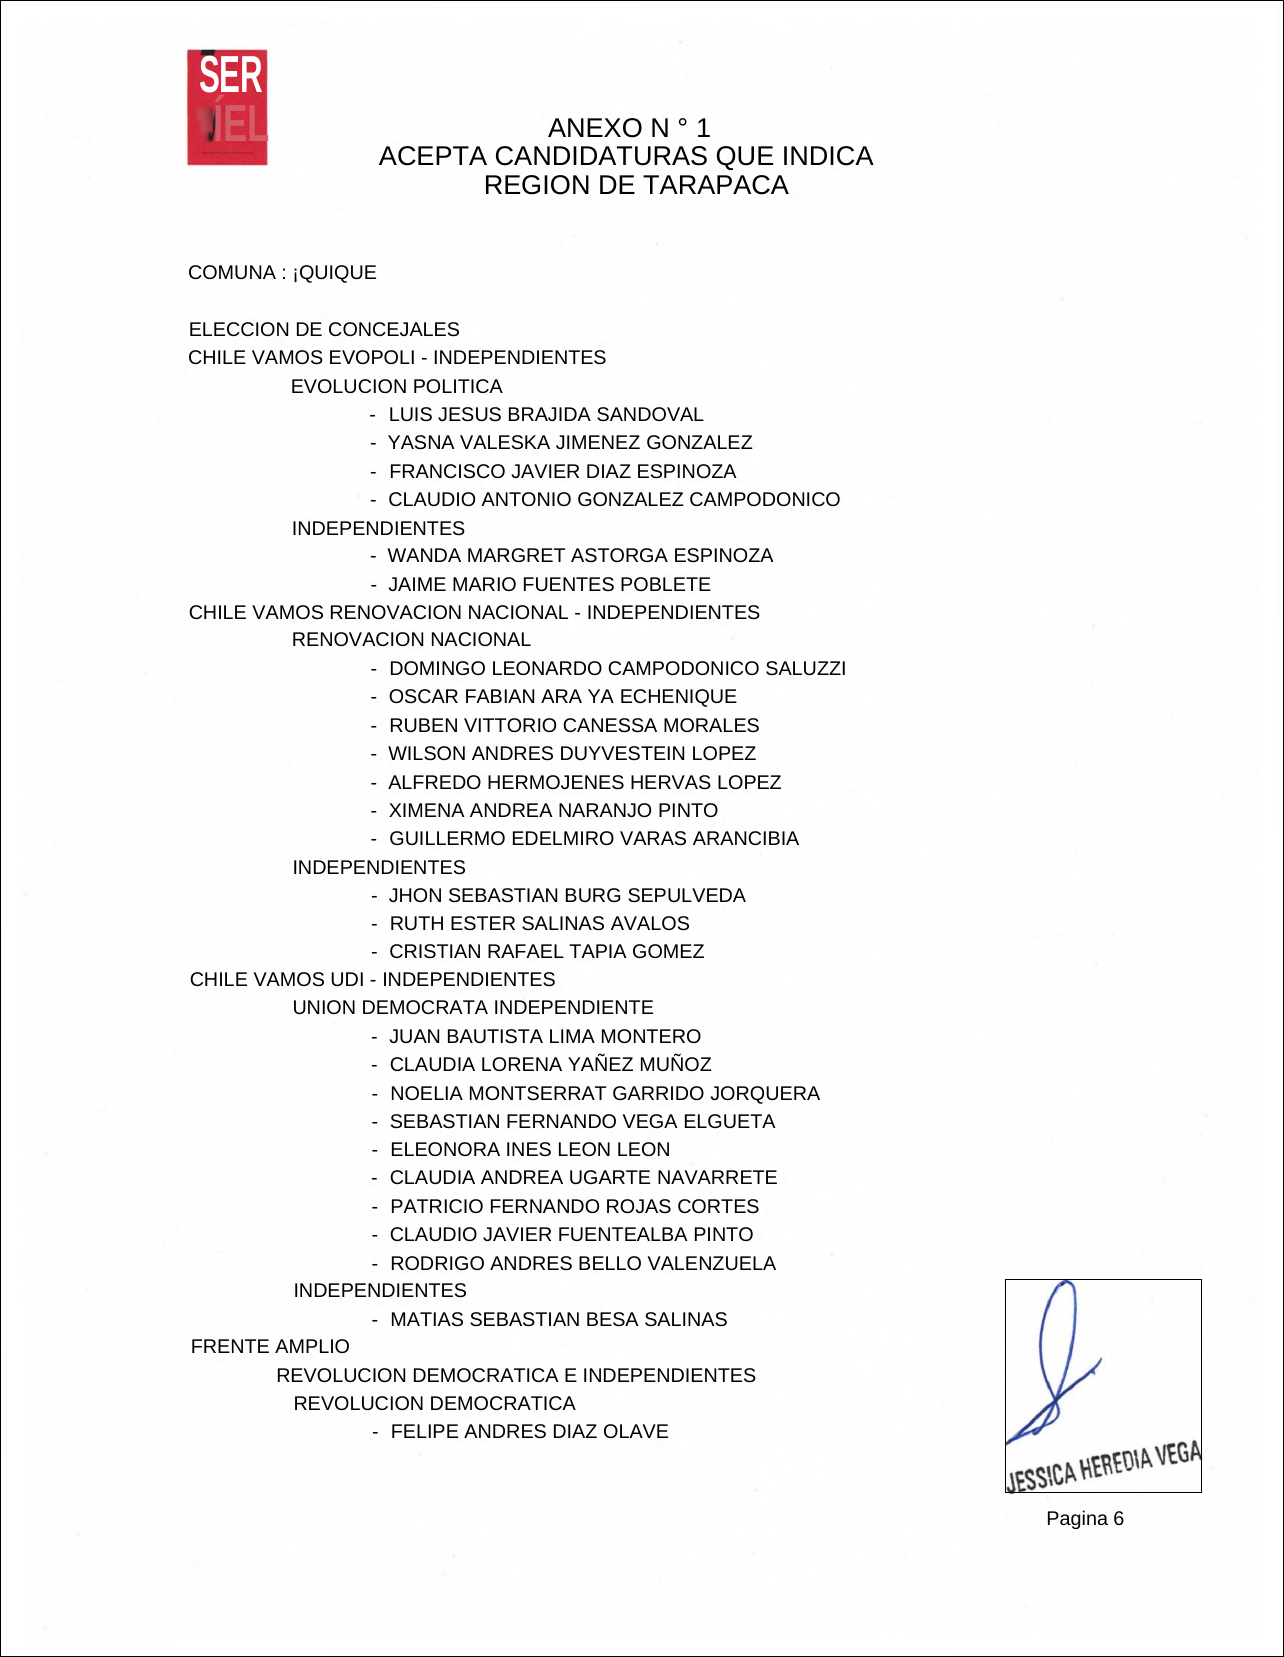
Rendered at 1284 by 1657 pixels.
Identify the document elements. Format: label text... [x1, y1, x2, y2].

list ELEONORA INES LEON LEON [371, 1138, 1135, 1161]
list CLAUDIA ANDREA UGARTE NAVARRETE [371, 1166, 1135, 1188]
list RUBEN VITTORIO CANESSA MORALES [370, 714, 1135, 737]
list CRISTIAN RAFAEL TAPIA GOMEZ CHILE VAMOS UDI - INDEPENDIENTES [189, 940, 705, 991]
list DOMINGO LEONARDO CAMPODONICO SALUZZI [370, 657, 1135, 680]
subtitle SER [199, 53, 1135, 103]
list NOELIA MONTSERRAT GARRIDO JORQUERA [371, 1081, 1135, 1104]
list SEBASTIAN FERNANDO VEGA ELGUETA [371, 1110, 1135, 1133]
list MATIAS SEBASTIAN BESA SALINAS [371, 1308, 1135, 1330]
list FRANCISCO JAVIER DIAZ ESPINOZA [370, 460, 1135, 482]
text REGION DE TARAPACA [481, 170, 791, 200]
list WANDA MARGRET ASTORGA ESPINOZA [370, 545, 1135, 567]
list YASNA VALESKA JIMENEZ GONZALEZ [370, 431, 1135, 454]
list GUILLERMO EDELMIRO VARAS ARANCIBIA INDEPENDIENTES [292, 827, 799, 878]
list RUTH ESTER SALINAS AVALOS [371, 912, 1135, 935]
list JAIME MARIO FUENTES POBLETE CHILE VAMOS RENOVACION NACIONAL - INDEPENDIENTES [188, 573, 761, 623]
text FRENTE AMPLIO [191, 1335, 1135, 1357]
list JUAN BAUTISTA LIMA MONTERO [371, 1025, 1135, 1047]
list WILSON ANDRES DUYVESTEIN LOPEZ [370, 742, 1135, 765]
text REVOLUCION DEMOCRATICA E INDEPENDIENTES REVOLUCION DEMOCRATICA [276, 1364, 759, 1415]
text CHILE VAMOS EVOPOLI - INDEPENDIENTES EVOLUCION POLITICA [188, 346, 609, 397]
list XIMENA ANDREA NARANJO PINTO [370, 799, 1135, 821]
list JHON SEBASTIAN BURG SEPULVEDA [371, 884, 1135, 907]
list CLAUDIA LORENA YAÑEZ MUÑOZ [371, 1053, 1135, 1076]
text ACEPTA CANDIDATURAS QUE INDICA [379, 147, 727, 170]
text ACEPTA CANDIDATURAS QUE INDICA [727, 147, 1135, 170]
list OSCAR FABIAN ARA YA ECHENIQUE [370, 685, 1135, 708]
list CLAUDIO JAVIER FUENTEALBA PINTO [371, 1223, 1135, 1246]
list FELIPE ANDRES DIAZ OLAVE [372, 1420, 1135, 1443]
list CLAUDIO ANTONIO GONZALEZ CAMPODONICO INDEPENDIENTES [292, 488, 841, 539]
list LUIS JESUS BRAJIDA SANDOVAL [369, 403, 1135, 426]
list PATRICIO FERNANDO ROJAS CORTES [371, 1195, 1135, 1218]
text COMUNA : ¡QUIQUE ELECCION DE CONCEJALES [188, 226, 462, 341]
text RENOVACION NACIONAL [292, 629, 1135, 651]
picture [1, 1, 1283, 1656]
text Pagina 6 [177, 1506, 1124, 1529]
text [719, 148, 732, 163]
list ALFREDO HERMOJENES HERVAS LOPEZ [370, 771, 1135, 793]
text ÍEL ANEXO N ° 1 [213, 103, 1135, 147]
text UNION DEMOCRATA INDEPENDIENTE [292, 996, 1135, 1019]
list RODRIGO ANDRES BELLO VALENZUELA INDEPENDIENTES [293, 1251, 776, 1302]
